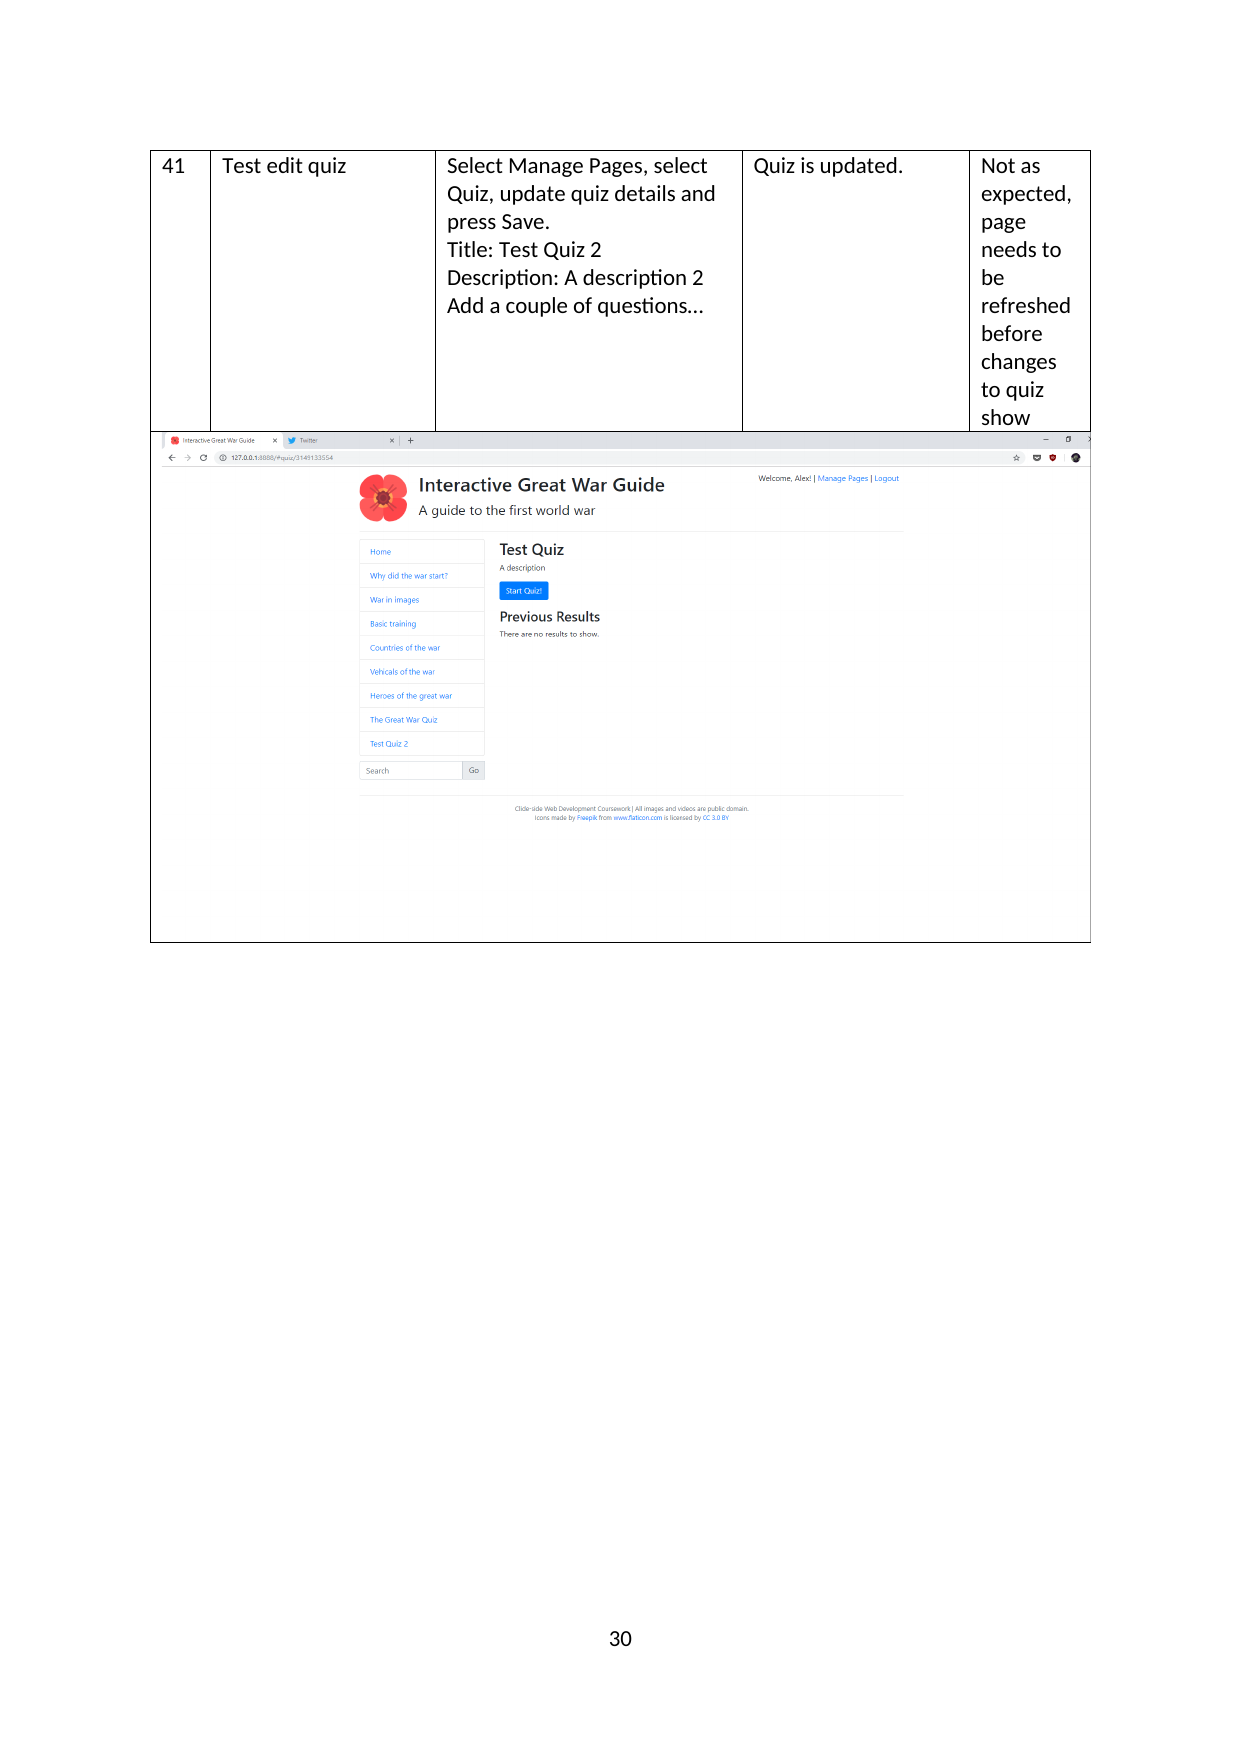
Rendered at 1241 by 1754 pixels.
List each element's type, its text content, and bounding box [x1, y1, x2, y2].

table_header 41 [151, 151, 210, 431]
table_header Select Manage Pages, select Quiz, update quiz details and press Save. Title: Test Quiz 2 Description: A description 2 Add a couple of questions… [436, 151, 742, 431]
picture [161, 432, 1091, 942]
table_header Not as expected, page needs to be refreshed before changes to quiz show [970, 151, 1090, 431]
table_header Test edit quiz [211, 151, 435, 431]
table_cell [151, 432, 161, 942]
table_header Quiz is updated. [743, 151, 969, 431]
